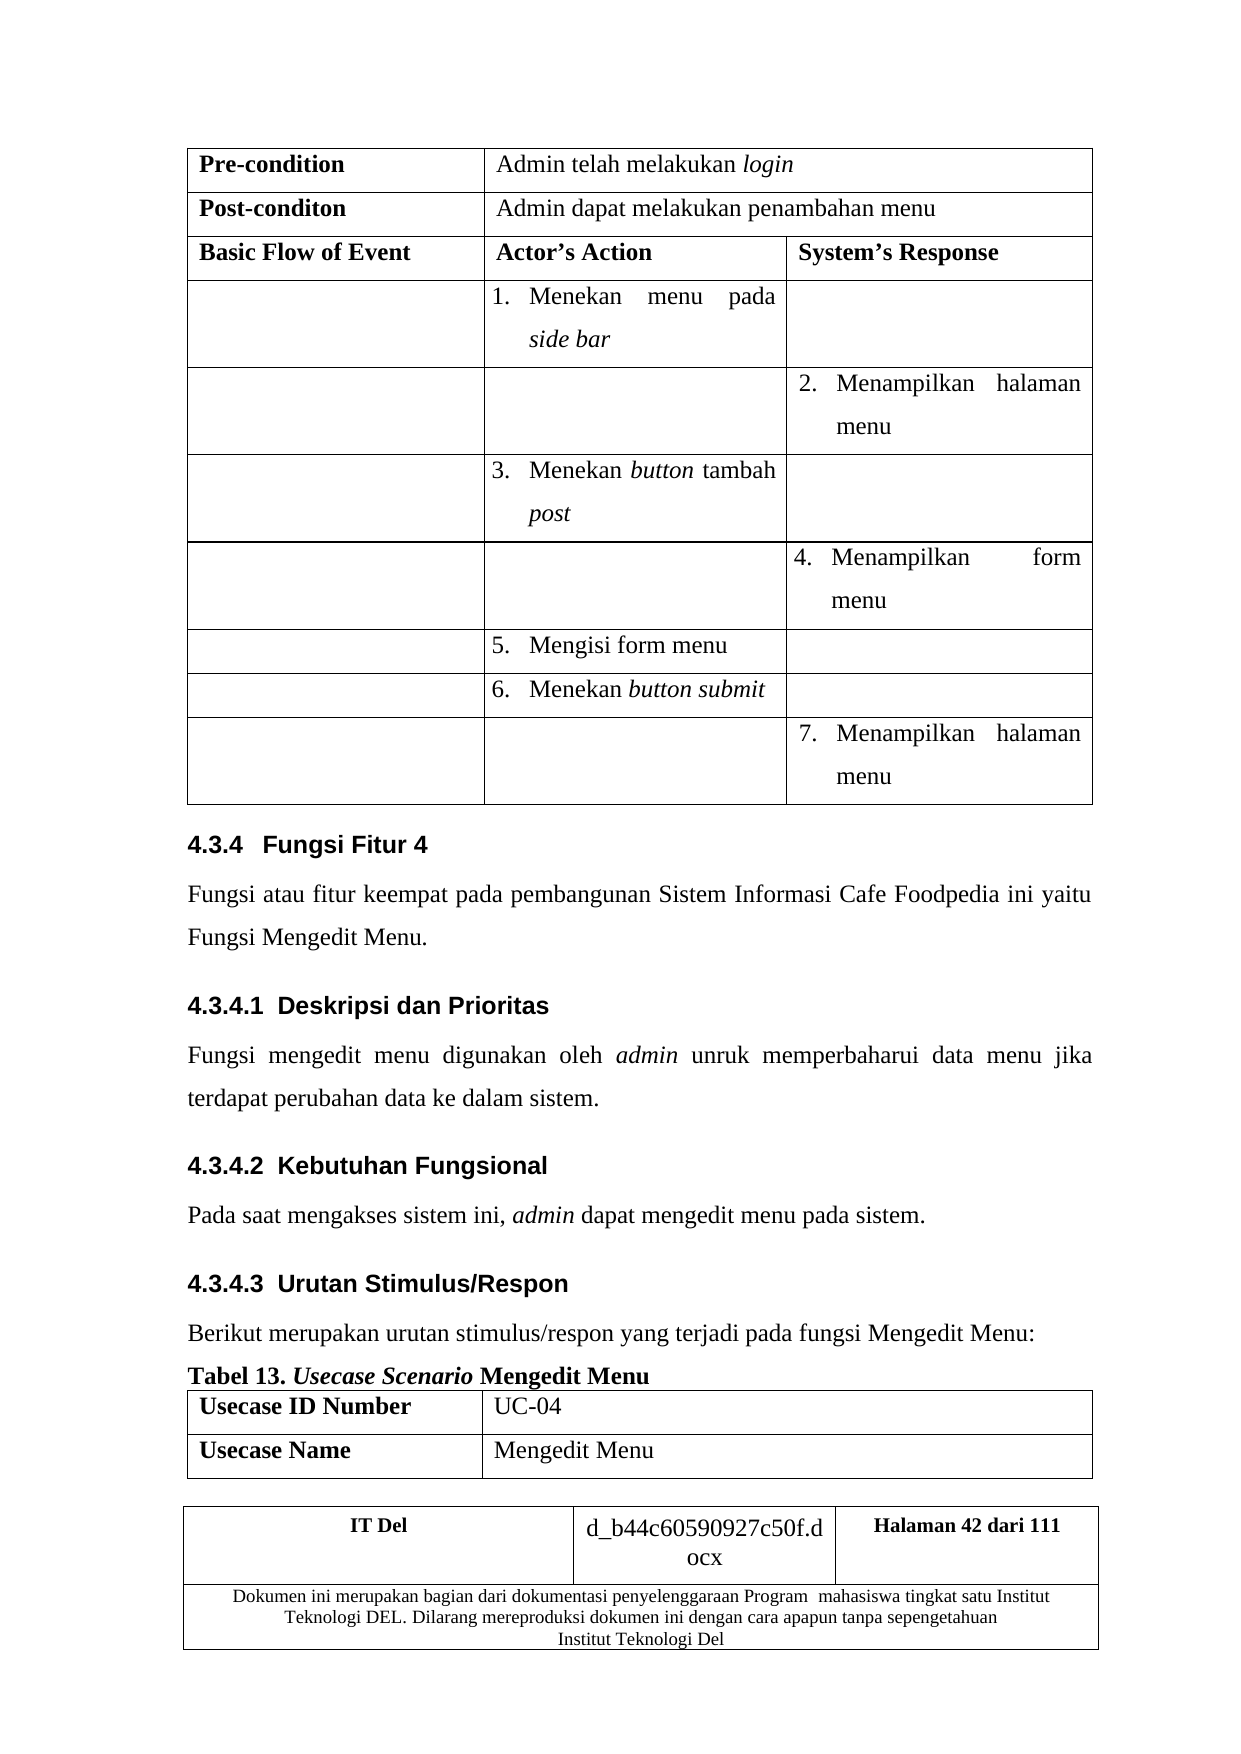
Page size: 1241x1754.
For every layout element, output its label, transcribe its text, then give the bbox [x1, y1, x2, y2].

table_cell Menampilkan halaman menu [787, 718, 1092, 804]
text Pada saat mengakses sistem ini, admin dapat mengedit menu pada sistem. [187, 1201, 1092, 1229]
table_cell Menekan button submit [485, 674, 786, 717]
table_cell Mengedit Menu [483, 1435, 1092, 1478]
table_cell [188, 674, 484, 717]
table_cell Menampilkan form menu [787, 543, 1092, 629]
table_header UC-04 [483, 1391, 1092, 1434]
text Fungsi atau fitur keempat pada pembangunan Sistem Informasi Cafe Foodpedia ini yaitu Fungsi Mengedit Menu. [187, 879, 1092, 951]
table_cell Pre-condition [188, 149, 484, 192]
table_cell [787, 455, 1092, 541]
table_cell Menekan menu pada side bar [485, 281, 786, 367]
table_cell Usecase Name [188, 1435, 482, 1478]
table_cell Basic Flow of Event [188, 237, 484, 280]
table_cell [188, 630, 484, 673]
table_cell Admin telah melakukan login [485, 149, 1092, 192]
text Berikut merupakan urutan stimulus/respon yang terjadi pada fungsi Mengedit Menu: [187, 1318, 1092, 1347]
table_cell [188, 718, 484, 804]
text Tabel 13. Usecase Scenario Mengedit Menu [187, 1361, 1092, 1390]
subtitle Deskripsi dan Prioritas [187, 991, 1092, 1019]
table_cell [787, 281, 1092, 367]
table_cell [188, 543, 484, 629]
table_cell [485, 718, 786, 804]
table_cell [787, 674, 1092, 717]
table_cell System’s Response [787, 237, 1092, 280]
text Fungsi mengedit menu digunakan oleh admin unruk memperbaharui data menu jika terdapat perubahan data ke dalam sistem. [187, 1040, 1092, 1112]
table_cell [188, 281, 484, 367]
table_header Usecase ID Number [188, 1391, 482, 1434]
table_cell [188, 455, 484, 541]
table_cell [787, 630, 1092, 673]
table_cell Menekan button tambah post [485, 455, 786, 541]
table_cell Actor’s Action [485, 237, 786, 280]
table_cell Menampilkan halaman menu [787, 368, 1092, 454]
subtitle Fungsi Fitur 4 [187, 830, 1092, 859]
table_cell Post-conditon [188, 193, 484, 236]
table_cell Admin dapat melakukan penambahan menu [485, 193, 1092, 236]
table_cell [485, 368, 786, 454]
subtitle Kebutuhan Fungsional [187, 1151, 1092, 1180]
subtitle Urutan Stimulus/Respon [187, 1269, 1092, 1297]
table_cell [485, 543, 786, 629]
table_cell Mengisi form menu [485, 630, 786, 673]
table_cell [188, 368, 484, 454]
